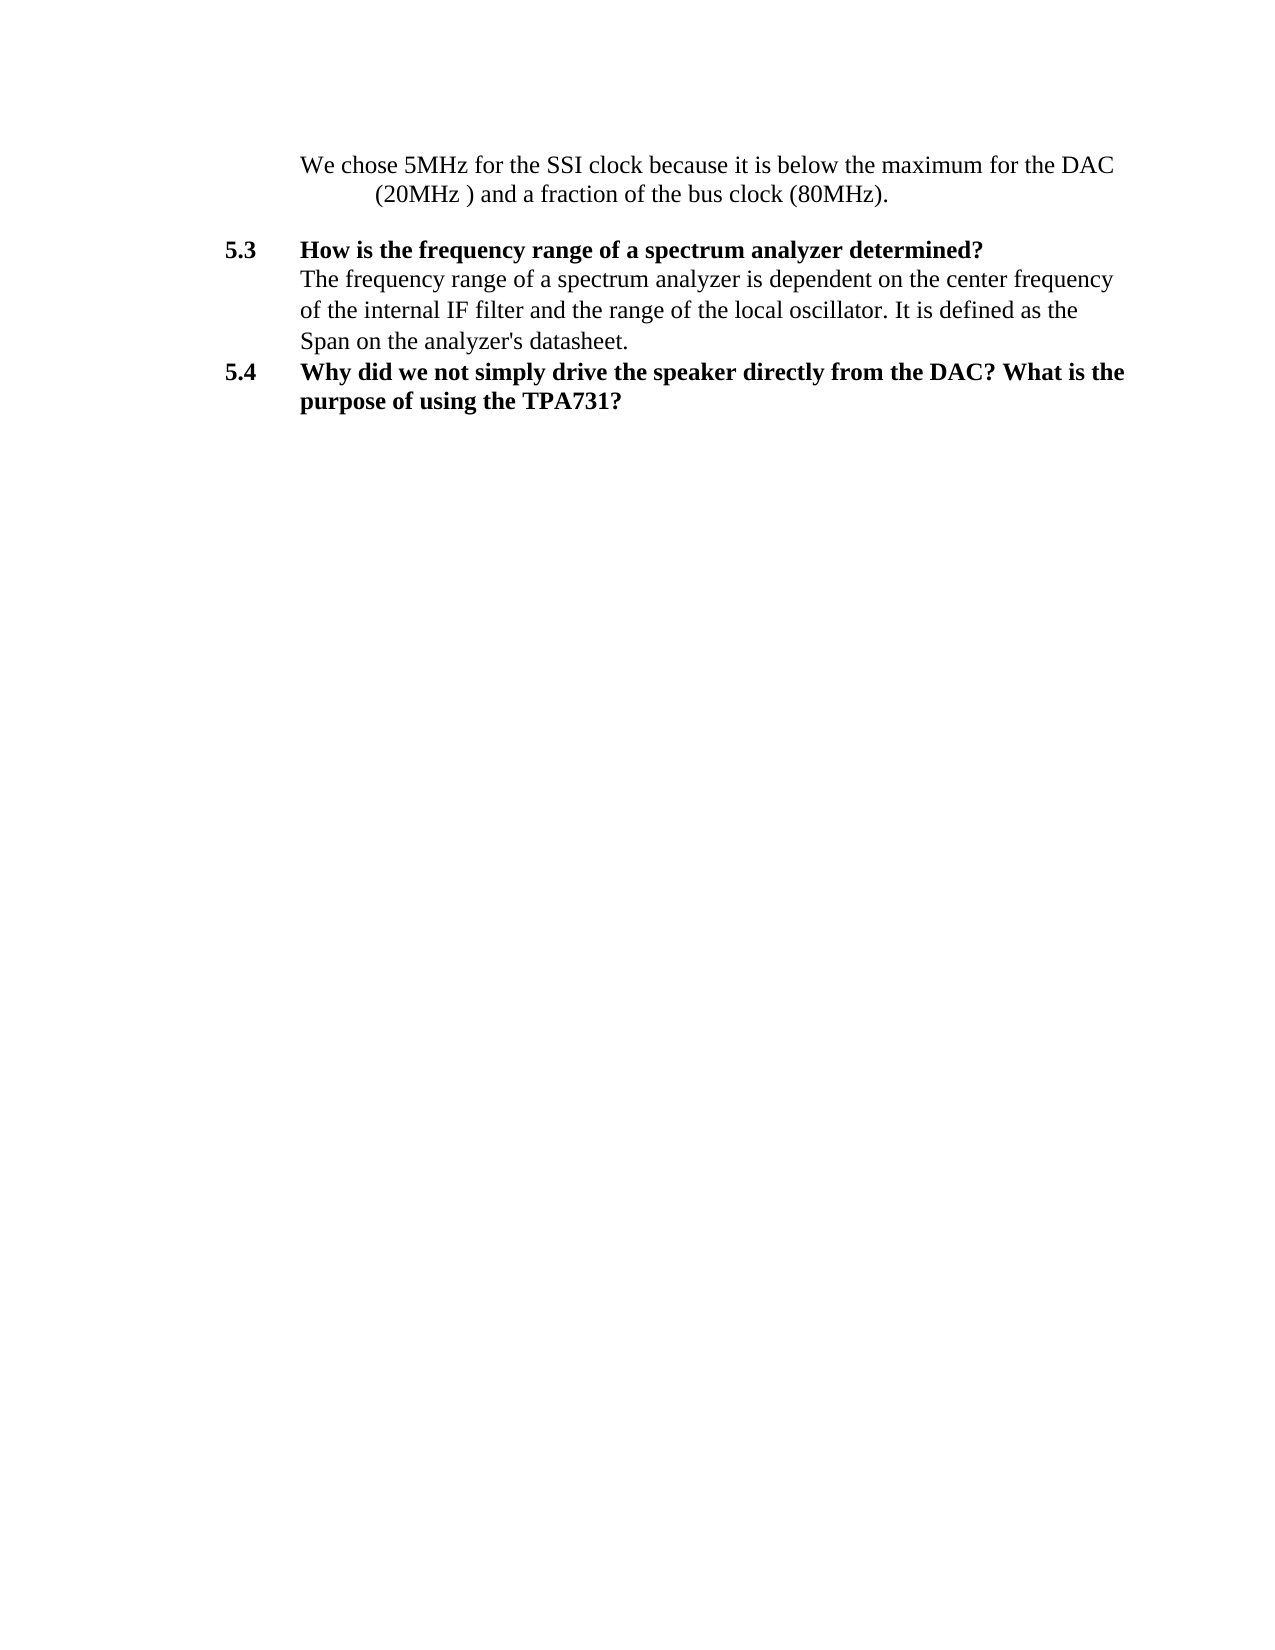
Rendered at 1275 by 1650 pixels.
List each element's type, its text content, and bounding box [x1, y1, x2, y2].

list How is the frequency range of a spectrum analyzer determined? [225, 236, 1125, 264]
text We chose 5MHz for the SSI clock because it is below the maximum for the DAC (20MHz ) and a fraction of the bus clock (80MHz). [150, 150, 1125, 207]
list The frequency range of a spectrum analyzer is dependent on the center frequency of the internal IF filter and the range of the local oscillator. It is defined as the Span on the analyzer's datasheet. [225, 264, 1125, 355]
list Why did we not simply drive the speaker directly from the DAC? What is the purpose of using the TPA731? [225, 357, 1125, 415]
